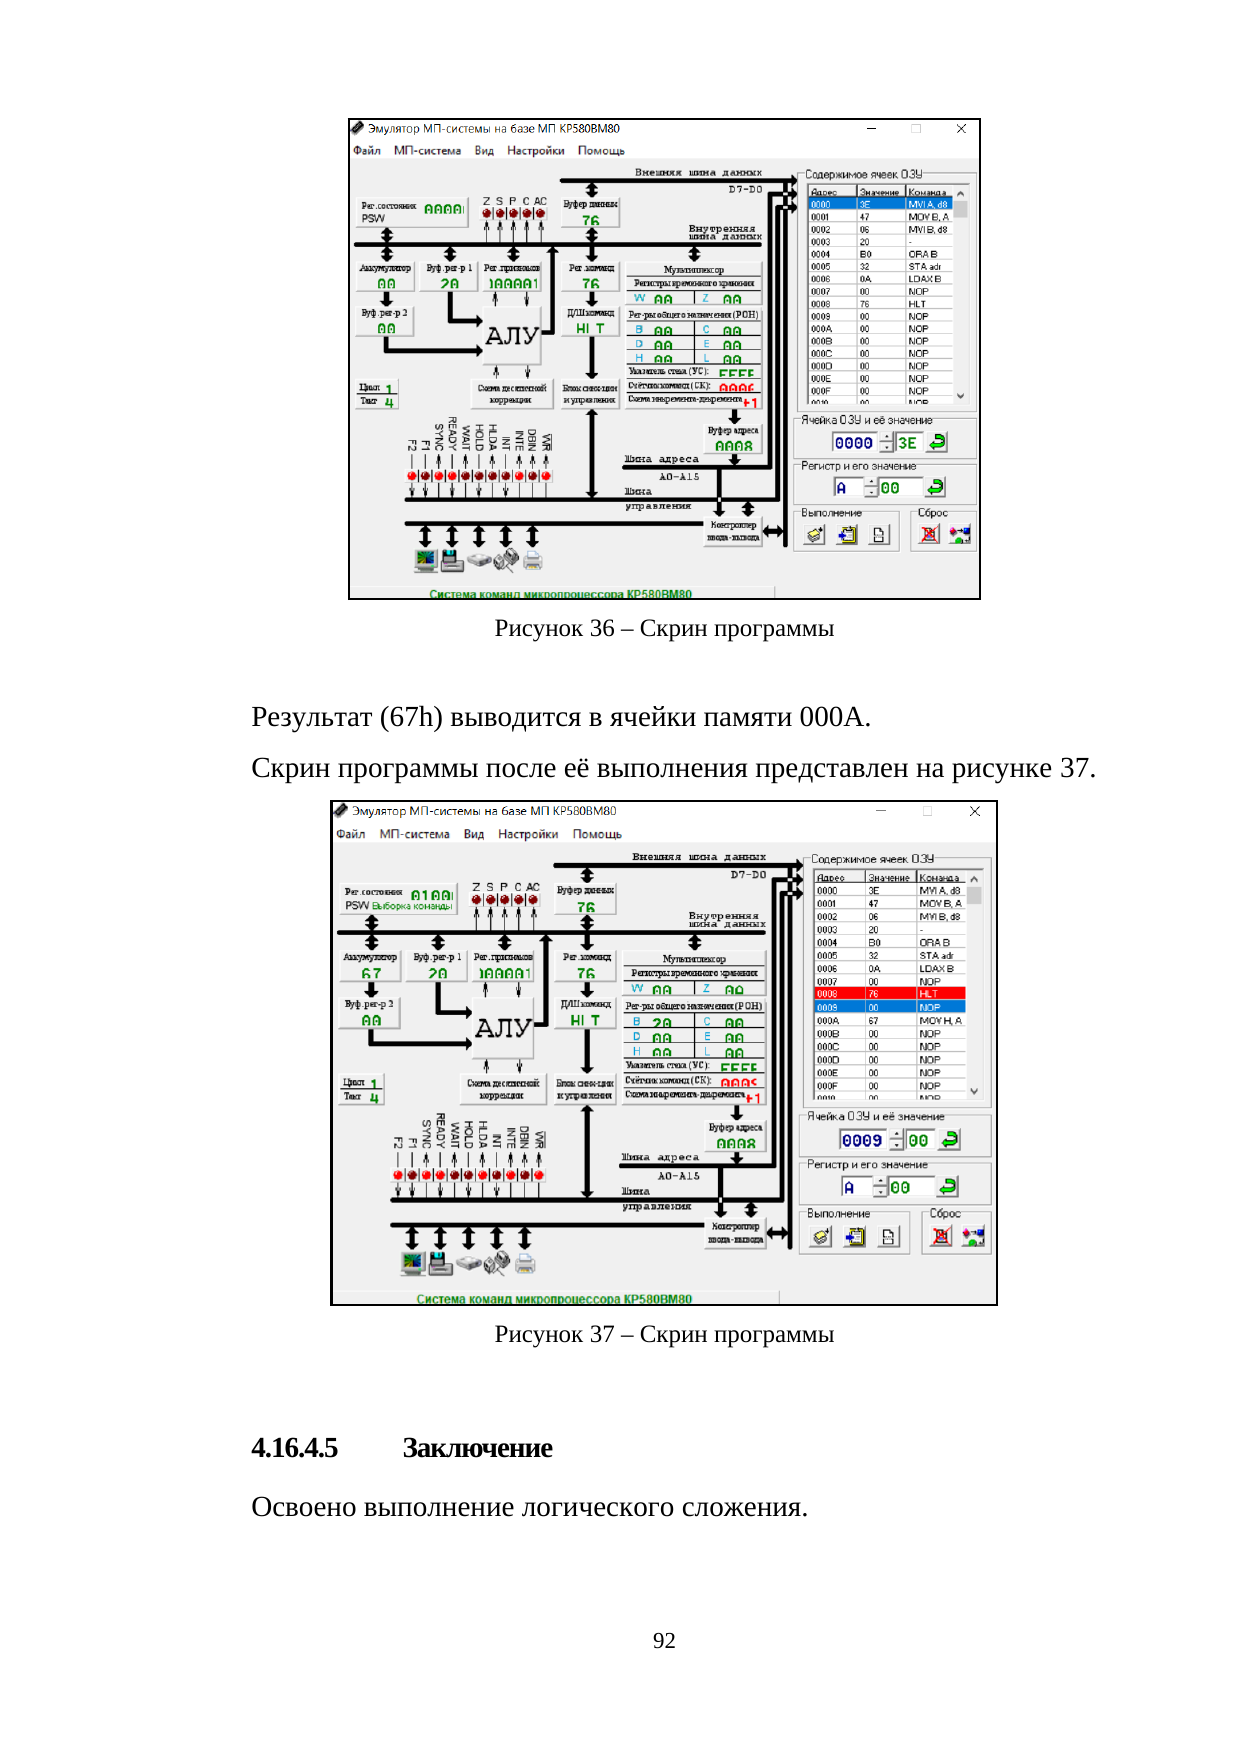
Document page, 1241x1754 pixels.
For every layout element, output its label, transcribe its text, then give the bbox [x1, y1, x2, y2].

text Освоено выполнение логического сложения. [177, 1489, 1152, 1522]
picture [350, 120, 979, 598]
text Результат (67h) выводится в ячейки памяти 000A. [177, 699, 1152, 733]
title 4.16.4.5 Заключение [177, 1430, 1152, 1464]
text Рисунок 37 – Скрин программы [177, 1319, 1152, 1348]
text Рисунок 36 – Скрин программы [177, 613, 1152, 642]
picture [333, 802, 996, 1304]
text Скрин программы после её выполнения представлен на рисунке 37. [177, 750, 1152, 783]
